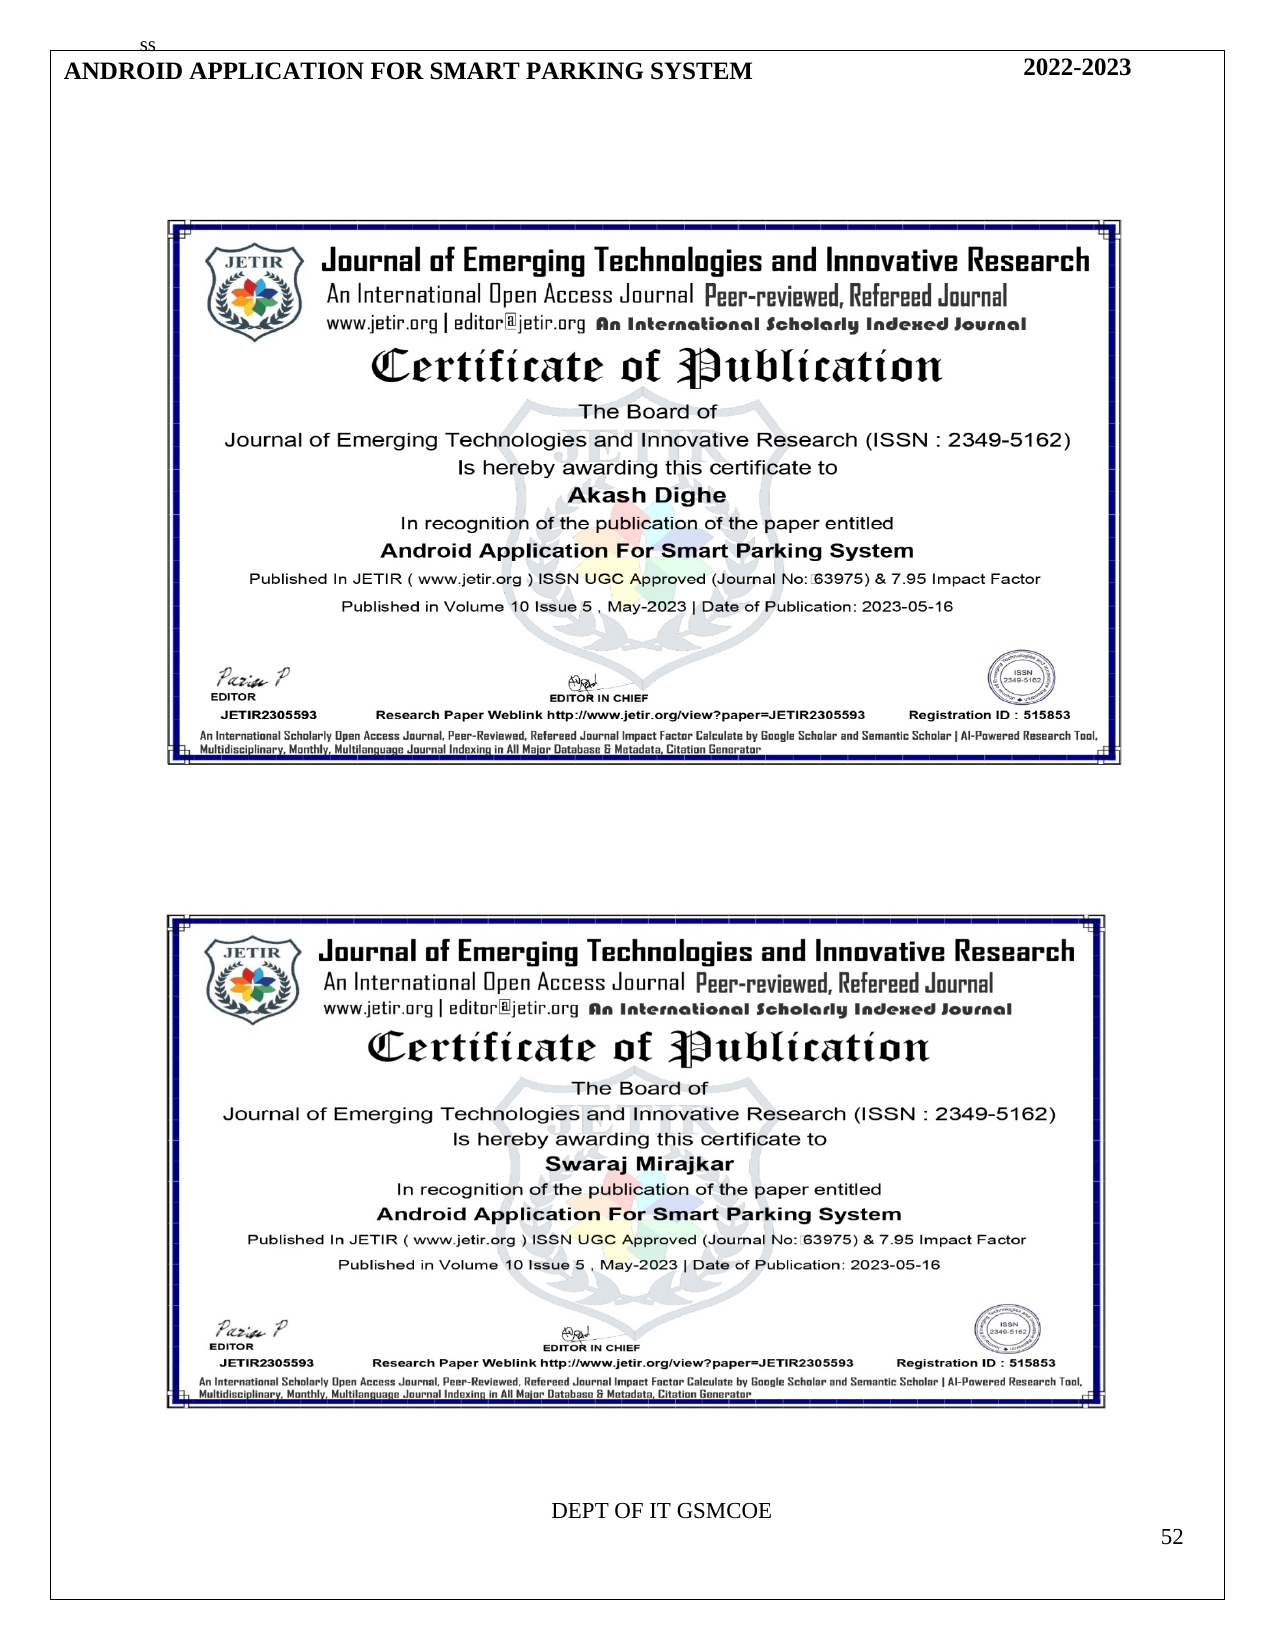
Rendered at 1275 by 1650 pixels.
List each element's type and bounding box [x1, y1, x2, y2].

picture [139, 893, 1129, 1421]
picture [139, 197, 1145, 779]
